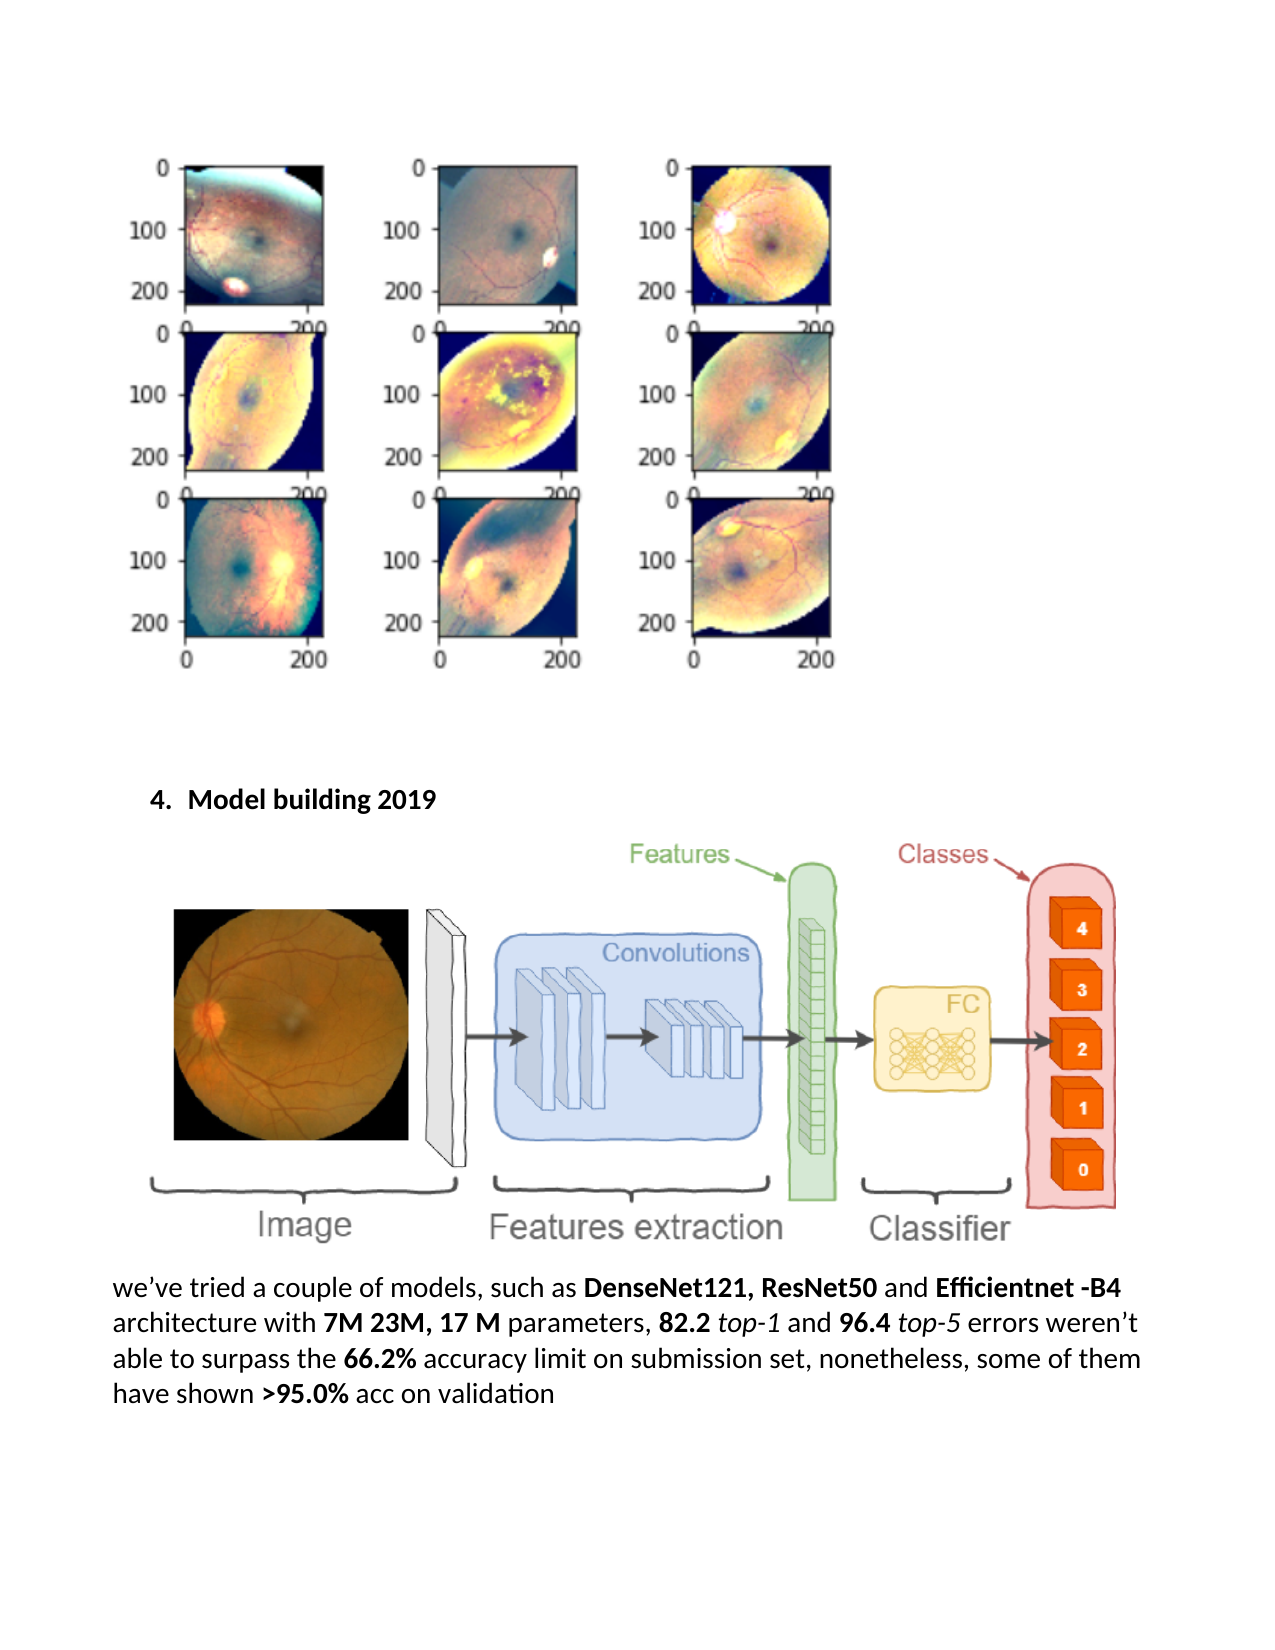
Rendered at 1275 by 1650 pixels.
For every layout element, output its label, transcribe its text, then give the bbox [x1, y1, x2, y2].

subtitle Model building 2019 [150, 781, 1162, 817]
picture [112, 825, 1163, 1269]
text we’ve tried a couple of models, such as DenseNet121, ResNet50 and Efficientnet -B4 architecture with 7M 23M, 17 M parameters, 82.2 top-1 and 96.4 top-5 errors weren’t able to surpass the 66.2% accuracy limit on submission set, nonetheless, some of them have shown >95.0% acc on validation [555, 1269, 1162, 1411]
picture [112, 150, 929, 708]
